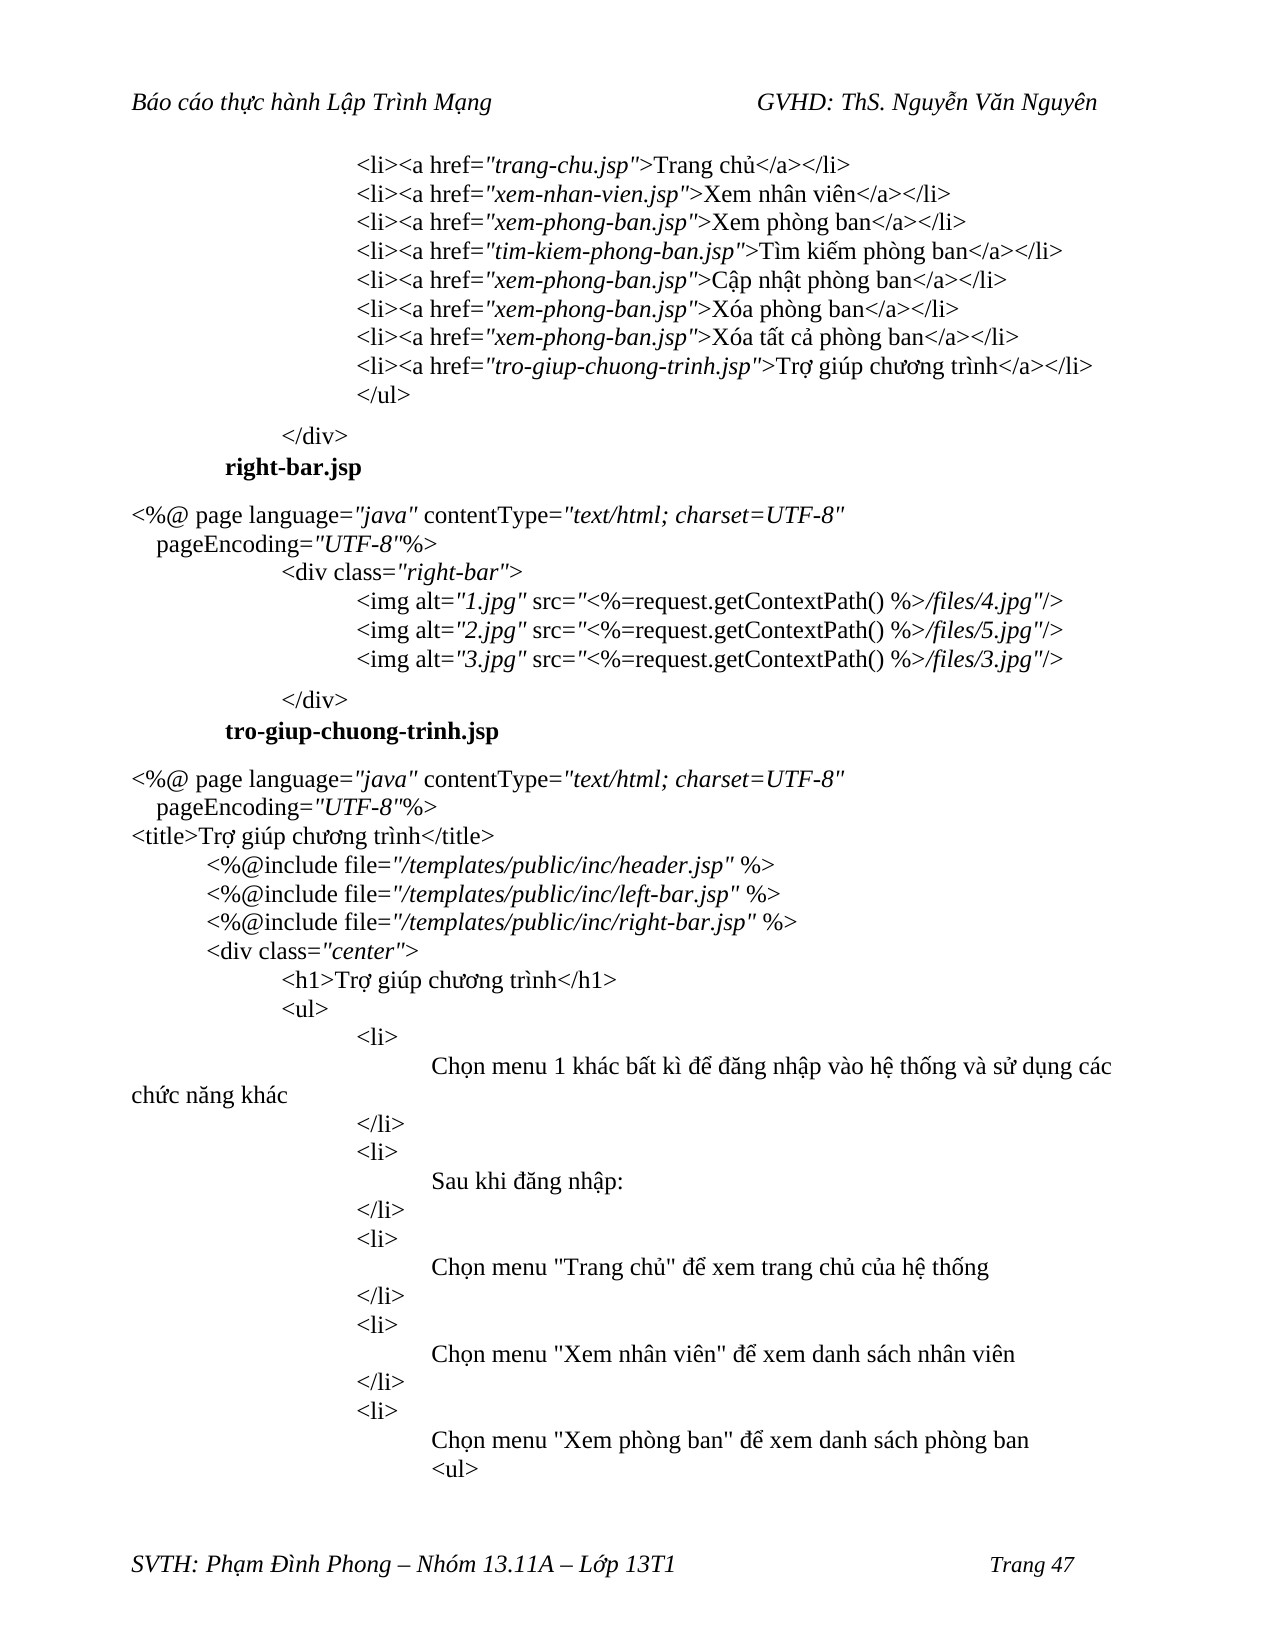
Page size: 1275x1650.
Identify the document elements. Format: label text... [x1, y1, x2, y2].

list </div> [191, 685, 1116, 714]
text <li> [131, 1022, 1116, 1051]
list tro-giup-chuong-trinh.jsp [225, 716, 1116, 745]
text pageEncoding="UTF-8"%> [131, 529, 1116, 557]
text <ul> [131, 994, 1116, 1022]
text <img alt="2.jpg" src="<%=request.getContextPath() %>/files/5.jpg"/> [131, 615, 1116, 644]
text pageEncoding="UTF-8"%> [131, 792, 1116, 821]
text <%@include file="/templates/public/inc/header.jsp" %> [131, 850, 1116, 879]
text <%@include file="/templates/public/inc/right-bar.jsp" %> [131, 907, 1116, 936]
text <img alt="1.jpg" src="<%=request.getContextPath() %>/files/4.jpg"/> [131, 586, 1116, 615]
text <li><a href="xem-phong-ban.jsp">Xóa tất cả phòng ban</a></li> [131, 322, 1116, 351]
text <div class="center"> [131, 936, 1116, 965]
text </li> [131, 1109, 1116, 1137]
text <li><a href="trang-chu.jsp">Trang chủ</a></li> [131, 150, 1116, 179]
text <li><a href="xem-phong-ban.jsp">Xem phòng ban</a></li> [131, 207, 1116, 236]
text <li> [131, 1137, 1116, 1166]
text </li> [131, 1367, 1116, 1396]
text <li><a href="tim-kiem-phong-ban.jsp">Tìm kiếm phòng ban</a></li> [131, 236, 1116, 265]
text <li><a href="xem-phong-ban.jsp">Cập nhật phòng ban</a></li> [131, 265, 1116, 294]
text <%@ page language="java" contentType="text/html; charset=UTF-8" [131, 500, 1116, 529]
text <li><a href="xem-phong-ban.jsp">Xóa phòng ban</a></li> [131, 294, 1116, 322]
text <li> [131, 1310, 1116, 1339]
text Chọn menu "Trang chủ" để xem trang chủ của hệ thống [131, 1252, 1116, 1281]
text <li><a href="tro-giup-chuong-trinh.jsp">Trợ giúp chương trình</a></li> [131, 351, 1116, 380]
text Sau khi đăng nhập: [131, 1166, 1116, 1195]
text <h1>Trợ giúp chương trình</h1> [131, 965, 1116, 994]
text <title>Trợ giúp chương trình</title> [131, 821, 1116, 850]
text </li> [131, 1281, 1116, 1310]
text <%@ page language="java" contentType="text/html; charset=UTF-8" [131, 764, 1116, 792]
text <li> [131, 1224, 1116, 1252]
text </li> [131, 1195, 1116, 1224]
text Chọn menu "Xem nhân viên" để xem danh sách nhân viên [131, 1339, 1116, 1367]
text Chọn menu 1 khác bất kì để đăng nhập vào hệ thống và sử dụng các chức năng khác [131, 1051, 1116, 1109]
text </ul> [131, 380, 1116, 409]
list </div> [191, 421, 1116, 450]
text <img alt="3.jpg" src="<%=request.getContextPath() %>/files/3.jpg"/> [131, 644, 1116, 672]
text <li> [131, 1396, 1116, 1425]
list right-bar.jsp [225, 452, 1116, 481]
text <%@include file="/templates/public/inc/left-bar.jsp" %> [131, 879, 1116, 907]
text <li><a href="xem-nhan-vien.jsp">Xem nhân viên</a></li> [131, 179, 1116, 207]
text Chọn menu "Xem phòng ban" để xem danh sách phòng ban [131, 1425, 1116, 1454]
text <ul> [131, 1454, 1116, 1482]
text <div class="right-bar"> [131, 557, 1116, 586]
